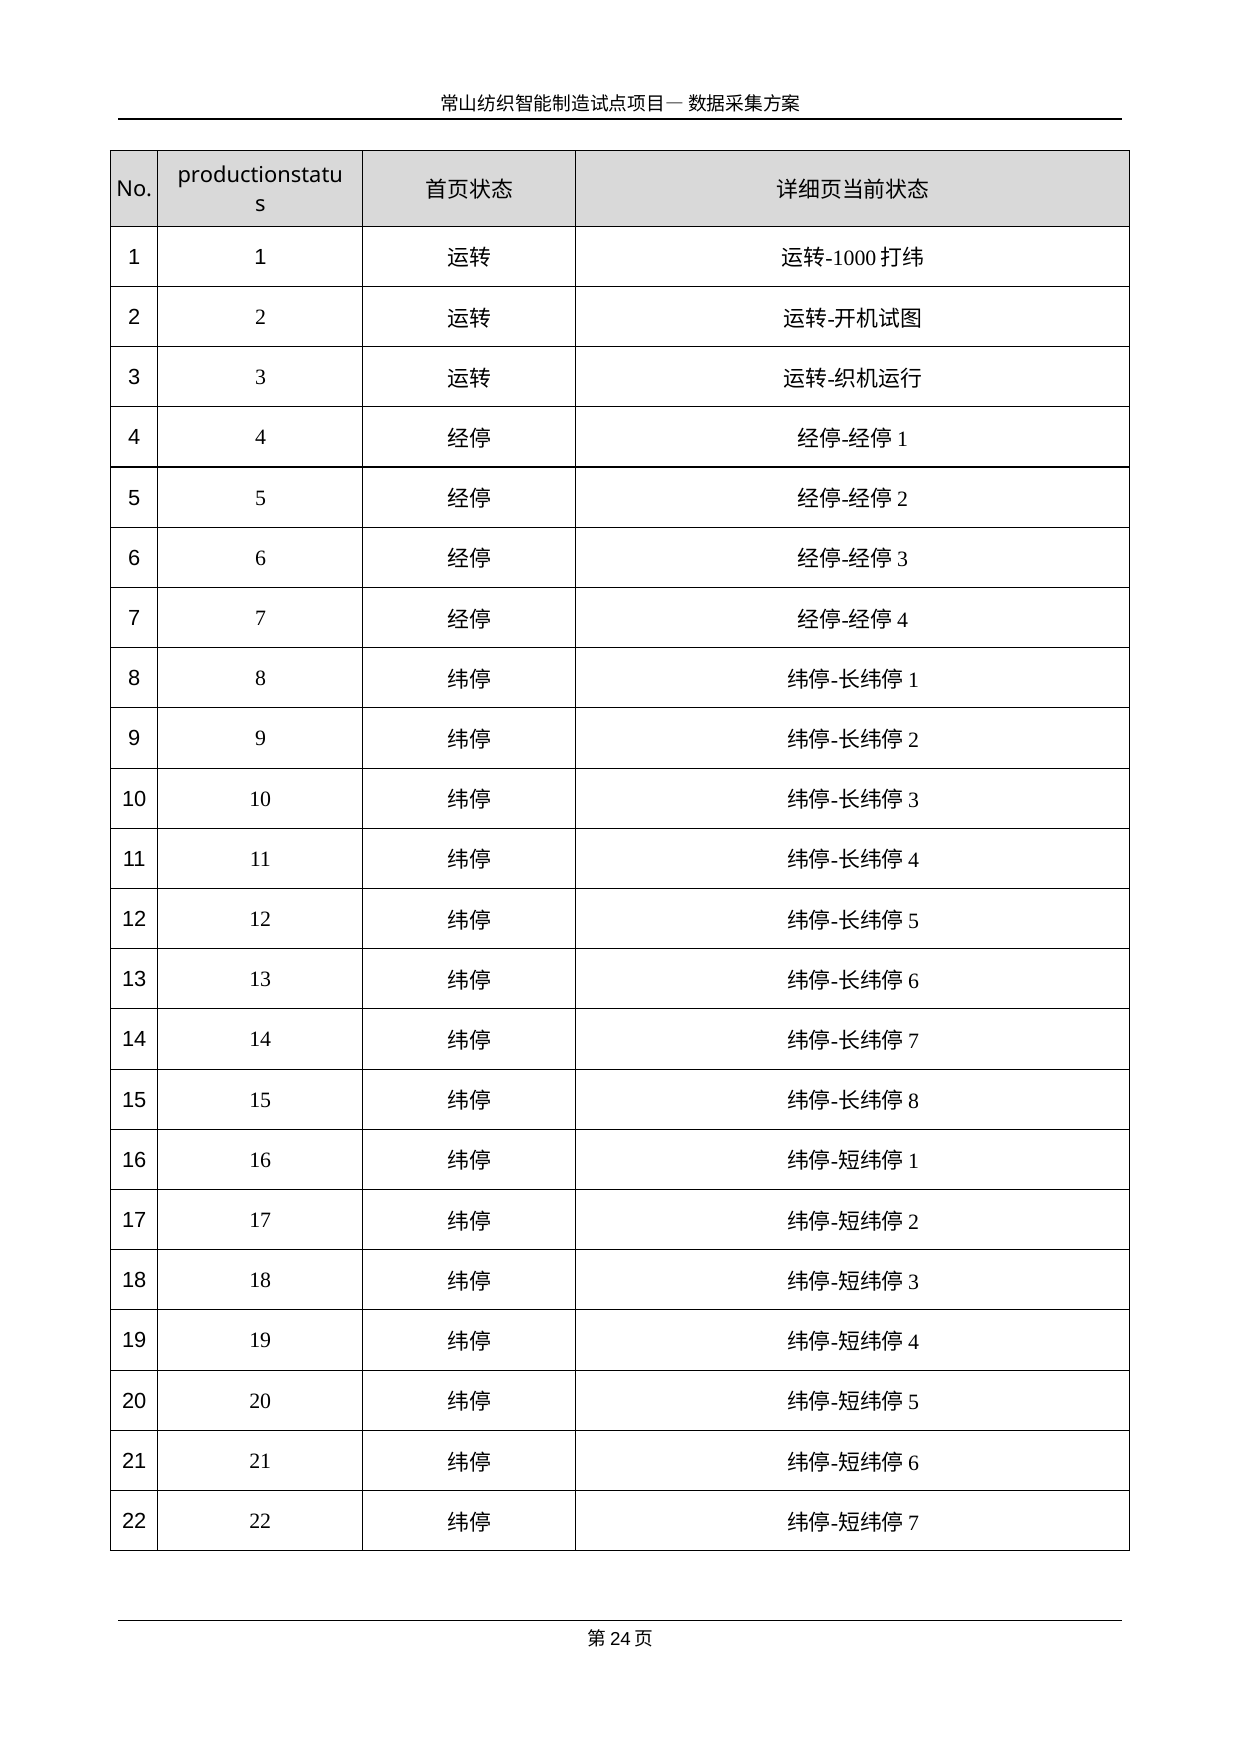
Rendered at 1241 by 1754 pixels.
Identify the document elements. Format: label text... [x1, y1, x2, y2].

table_cell 6 [158, 528, 362, 587]
table_cell 经停 [363, 588, 575, 647]
table_header 首页状态 [363, 151, 575, 226]
table_cell 运转-织机运行 [576, 347, 1129, 406]
table_cell 9 [158, 708, 362, 767]
table_cell 运转 [363, 287, 575, 346]
table_cell 22 [111, 1491, 157, 1550]
table_cell 纬停 [363, 1431, 575, 1490]
table_cell 纬停-短纬停2 [576, 1190, 1129, 1249]
table_cell 运转 [363, 227, 575, 286]
table_cell 经停-经停4 [576, 588, 1129, 647]
table_cell 19 [111, 1310, 157, 1369]
table_cell 纬停 [363, 889, 575, 948]
table_cell 12 [111, 889, 157, 948]
table_cell 10 [158, 769, 362, 828]
table_cell 纬停-长纬停5 [576, 889, 1129, 948]
table_cell 纬停-长纬停6 [576, 949, 1129, 1008]
table_cell 纬停-长纬停2 [576, 708, 1129, 767]
table_cell 纬停-短纬停1 [576, 1130, 1129, 1189]
table_cell 经停 [363, 468, 575, 527]
table_cell 12 [158, 889, 362, 948]
table_cell 纬停-短纬停7 [576, 1491, 1129, 1550]
table_cell 18 [111, 1250, 157, 1309]
table_cell 20 [111, 1371, 157, 1430]
table_cell 纬停 [363, 1009, 575, 1068]
table_cell 17 [111, 1190, 157, 1249]
table_cell 运转-开机试图 [576, 287, 1129, 346]
table_cell 5 [111, 468, 157, 527]
table_header productionstatus [158, 151, 362, 226]
table_cell 纬停 [363, 1491, 575, 1550]
table_cell 2 [158, 287, 362, 346]
table_cell 经停-经停2 [576, 468, 1129, 527]
table_cell 17 [158, 1190, 362, 1249]
table_header 详细页当前状态 [576, 151, 1129, 226]
table_cell 18 [158, 1250, 362, 1309]
table_cell 纬停-长纬停1 [576, 648, 1129, 707]
table_cell 22 [158, 1491, 362, 1550]
table_cell 纬停 [363, 1371, 575, 1430]
table_cell 5 [158, 468, 362, 527]
table_cell 经停 [363, 528, 575, 587]
table_cell 1 [111, 227, 157, 286]
table_cell 14 [158, 1009, 362, 1068]
table_cell 纬停 [363, 949, 575, 1008]
table_cell 4 [111, 407, 157, 466]
table_cell 纬停 [363, 1070, 575, 1129]
table_cell 3 [158, 347, 362, 406]
table_cell 7 [111, 588, 157, 647]
table_cell 11 [158, 829, 362, 888]
table_cell 21 [111, 1431, 157, 1490]
table_cell 经停-经停3 [576, 528, 1129, 587]
table_cell 9 [111, 708, 157, 767]
table_cell 10 [111, 769, 157, 828]
table_cell 纬停 [363, 1190, 575, 1249]
table_cell 1 [158, 227, 362, 286]
table_cell 纬停 [363, 1130, 575, 1189]
table_cell 纬停 [363, 1250, 575, 1309]
table_cell 纬停 [363, 829, 575, 888]
table_cell 4 [158, 407, 362, 466]
table_cell 16 [111, 1130, 157, 1189]
table_cell 运转-1000打纬 [576, 227, 1129, 286]
table_cell 纬停-长纬停7 [576, 1009, 1129, 1068]
table_cell 经停 [363, 407, 575, 466]
table_cell 8 [158, 648, 362, 707]
table_cell 15 [158, 1070, 362, 1129]
table_header No. [111, 151, 157, 226]
table_cell 纬停 [363, 708, 575, 767]
table_cell 13 [158, 949, 362, 1008]
table_cell 经停-经停1 [576, 407, 1129, 466]
table_cell 21 [158, 1431, 362, 1490]
table_cell 15 [111, 1070, 157, 1129]
table_cell 2 [111, 287, 157, 346]
table_cell 纬停-短纬停4 [576, 1310, 1129, 1369]
table_cell 19 [158, 1310, 362, 1369]
table_cell 20 [158, 1371, 362, 1430]
table_cell 8 [111, 648, 157, 707]
table_cell 运转 [363, 347, 575, 406]
table_cell 3 [111, 347, 157, 406]
table_cell 6 [111, 528, 157, 587]
table_cell 纬停 [363, 648, 575, 707]
table_cell 纬停 [363, 769, 575, 828]
table_cell 纬停-长纬停4 [576, 829, 1129, 888]
table_cell 纬停-长纬停3 [576, 769, 1129, 828]
table_cell 11 [111, 829, 157, 888]
table_cell 7 [158, 588, 362, 647]
table_cell 13 [111, 949, 157, 1008]
table_cell 14 [111, 1009, 157, 1068]
table_cell 纬停-长纬停8 [576, 1070, 1129, 1129]
table_cell 纬停 [363, 1310, 575, 1369]
table_cell 纬停-短纬停6 [576, 1431, 1129, 1490]
table_cell 纬停-短纬停5 [576, 1371, 1129, 1430]
table_cell 16 [158, 1130, 362, 1189]
table_cell 纬停-短纬停3 [576, 1250, 1129, 1309]
